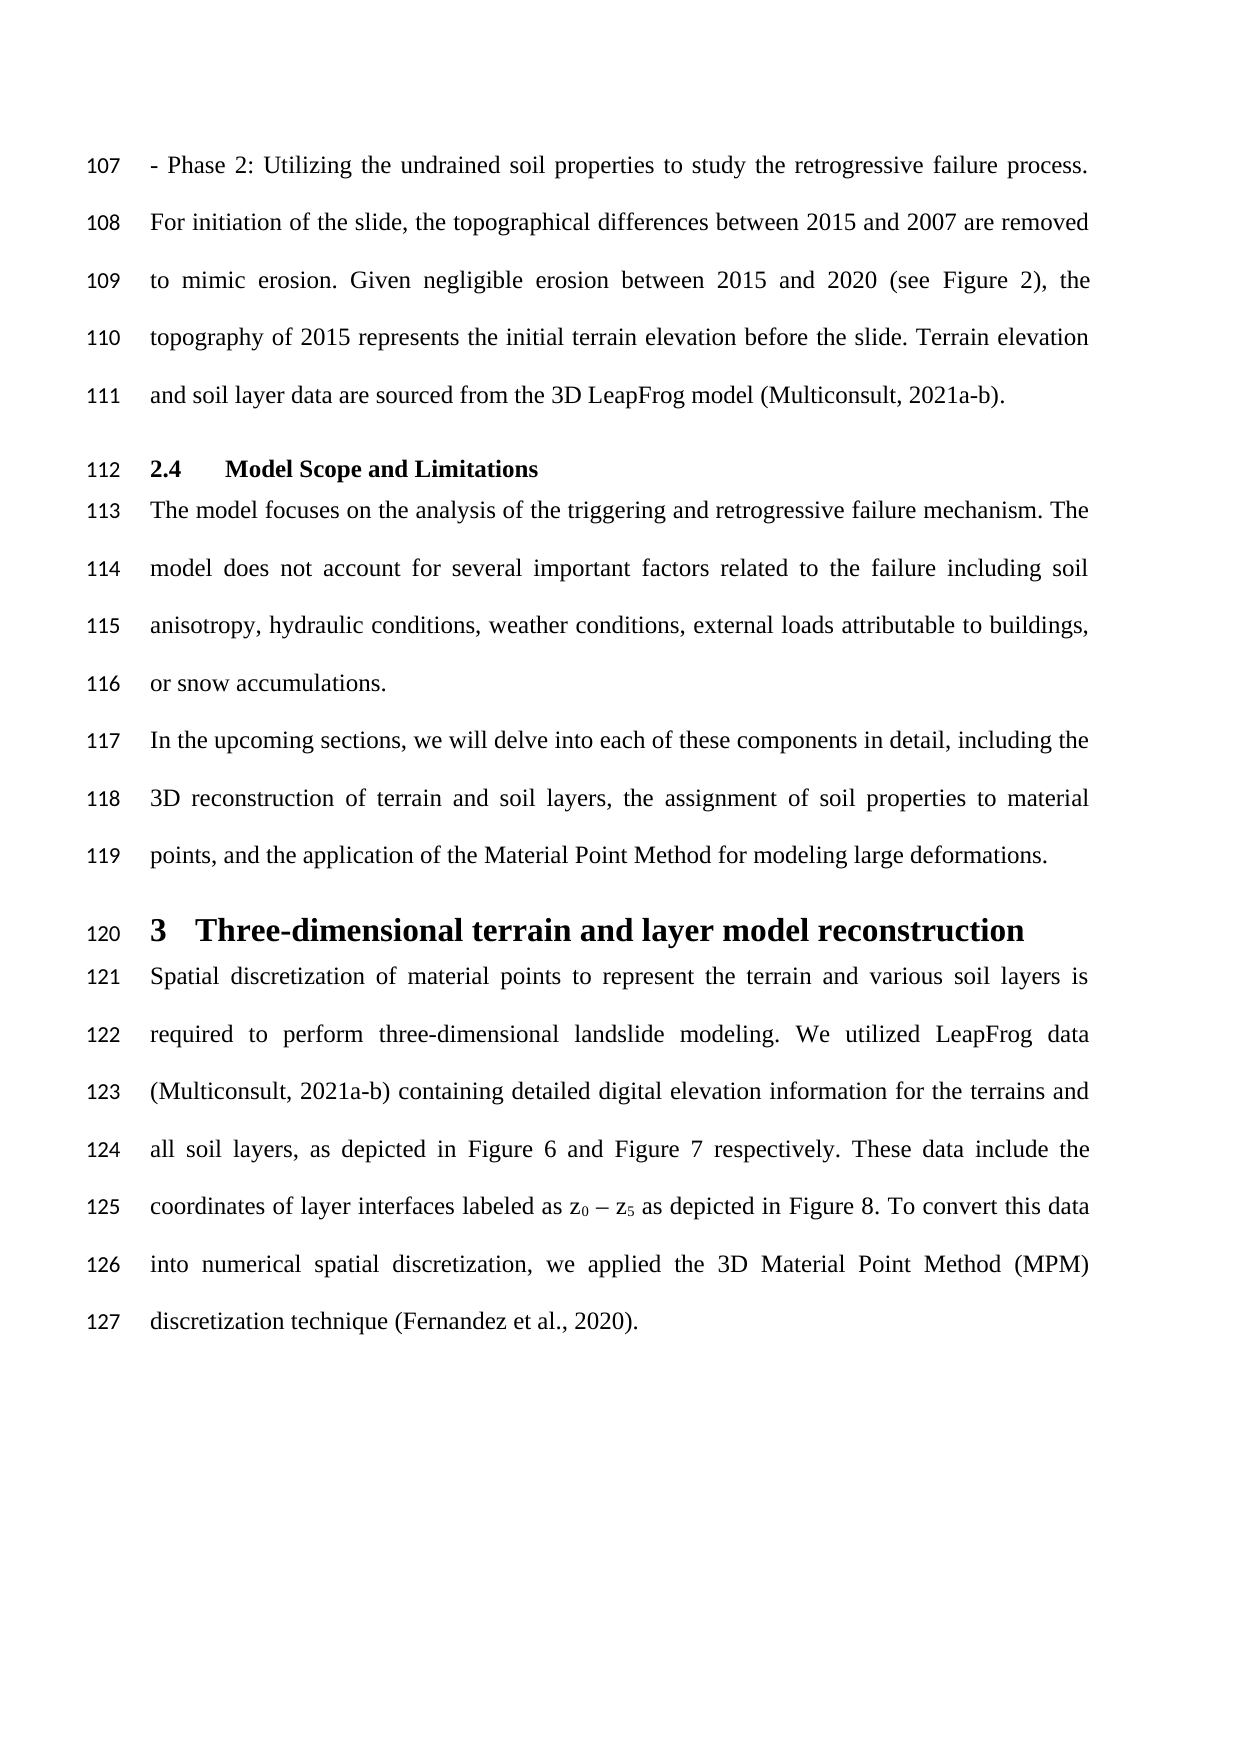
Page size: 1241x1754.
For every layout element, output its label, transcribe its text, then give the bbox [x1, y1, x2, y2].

list In the upcoming sections, we will delve into each of these components in detail, including the 3D reconstruction of terrain and soil layers, the assignment of soil properties to material points, and the application of the Material Point Method for modeling large deformations. [150, 725, 1090, 869]
list The model focuses on the analysis of the triggering and retrogressive failure mechanism. The model does not account for several important factors related to the failure including soil anisotropy, hydraulic conditions, weather conditions, external loads attributable to buildings, or snow accumulations. [150, 495, 1090, 697]
text Spatial discretization of material points to represent the terrain and various soil layers is required to perform three-dimensional landslide modeling. We utilized LeapFrog data (Multiconsult, 2021a-b) containing detailed digital elevation information for the terrains and all soil layers, as depicted in Figure 6 and Figure 7 respectively. These data include the coordinates of layer interfaces labeled as z0 – z5 as depicted in Figure 8. To convert this data into numerical spatial discretization, we applied the 3D Material Point Method (MPM) discretization technique (Fernandez et al., 2020). [150, 961, 1090, 1335]
subtitle Model Scope and Limitations [150, 454, 1090, 483]
text - Phase 2: Utilizing the undrained soil properties to study the retrogressive failure process. For initiation of the slide, the topographical differences between 2015 and 2007 are removed to mimic erosion. Given negligible erosion between 2015 and 2020 (see Figure 2), the topography of 2015 represents the initial terrain elevation before the slide. Terrain elevation and soil layer data are sourced from the 3D LeapFrog model (Multiconsult, 2021a-b). [150, 150, 1090, 409]
subtitle Three-dimensional terrain and layer model reconstruction [150, 910, 1090, 949]
